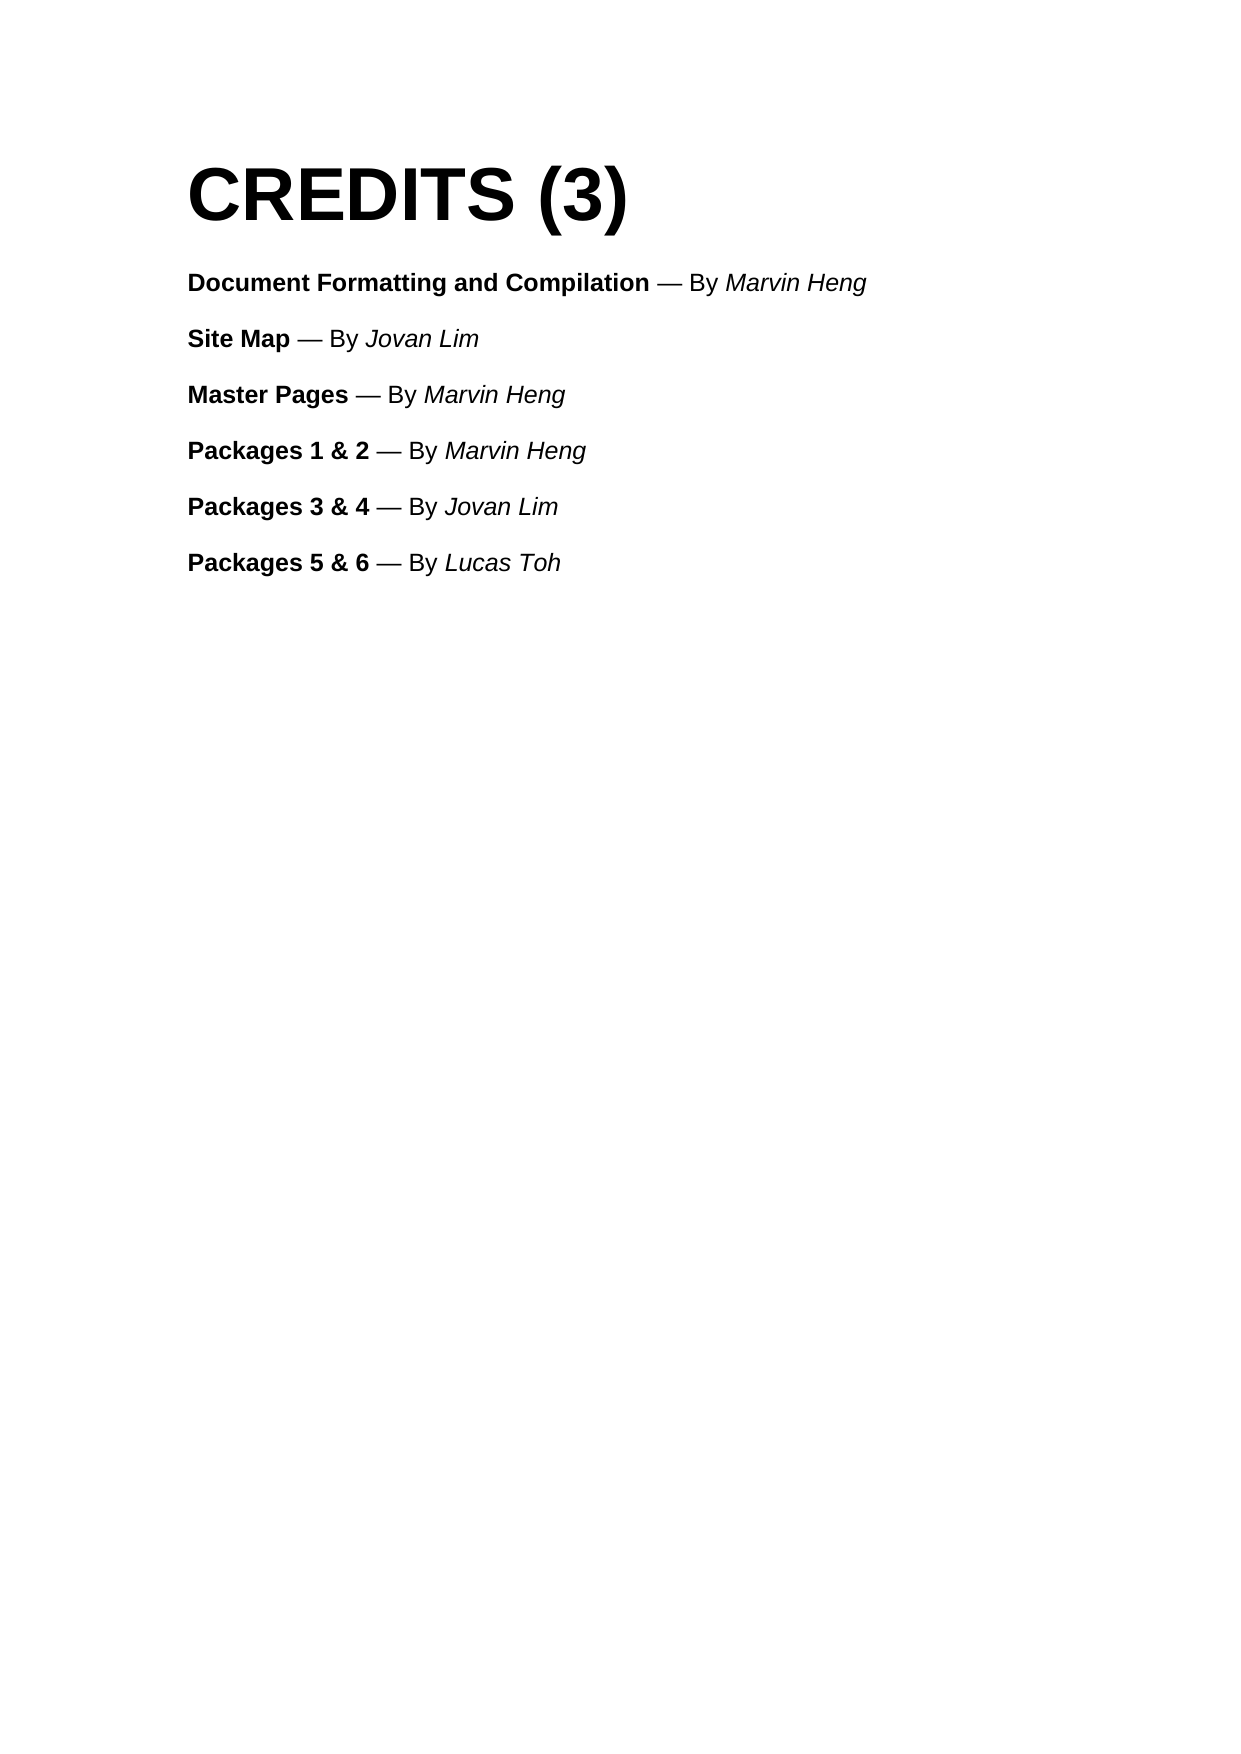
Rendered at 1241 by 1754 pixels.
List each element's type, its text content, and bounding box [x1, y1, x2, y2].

text Master Pages — By Marvin Heng [187, 380, 1053, 409]
text CREDITS (3) [187, 150, 1053, 236]
text Document Formatting and Compilation — By Marvin Heng [187, 268, 1053, 297]
text Site Map — By Jovan Lim [187, 324, 1053, 353]
text Packages 5 & 6 — By Lucas Toh [187, 548, 1053, 577]
text Packages 1 & 2 — By Marvin Heng [187, 436, 1053, 465]
text Packages 3 & 4 — By Jovan Lim [187, 492, 1053, 521]
